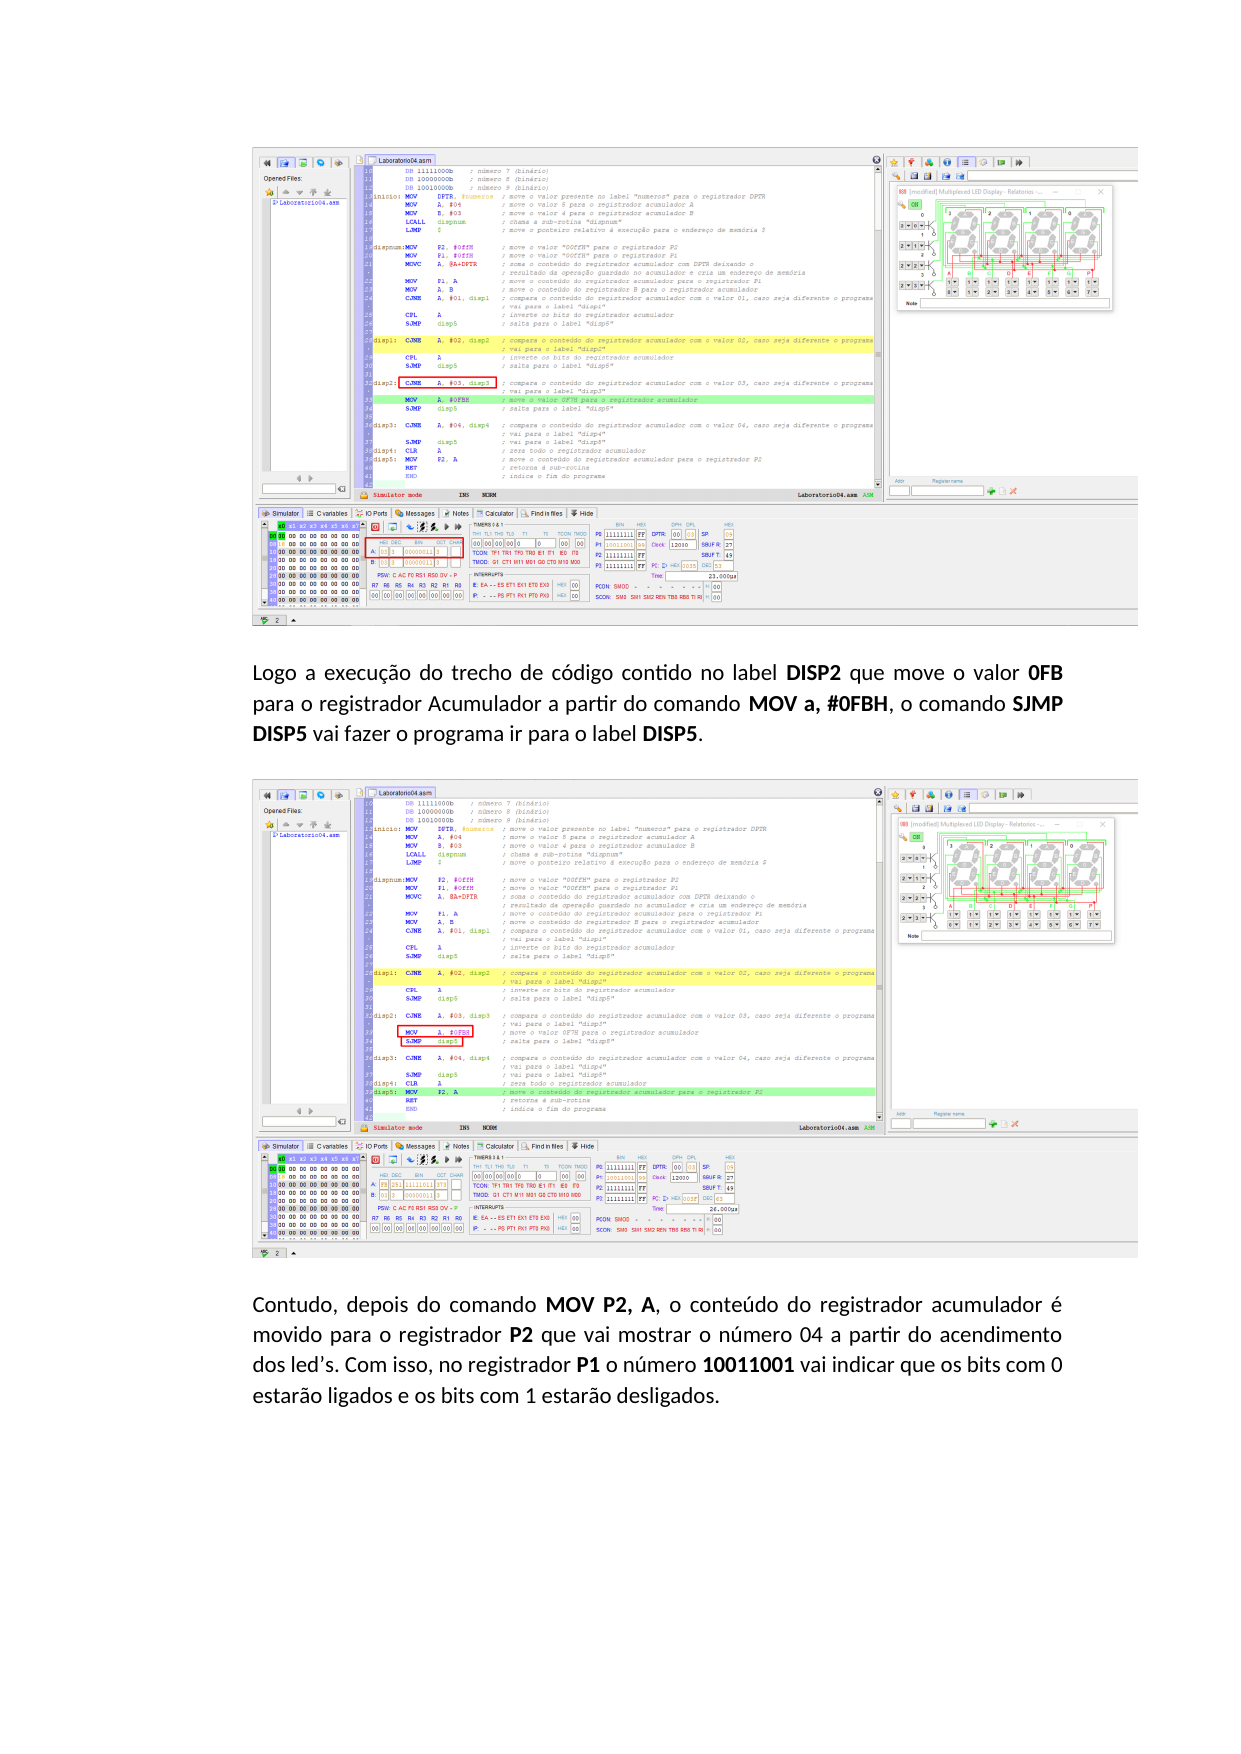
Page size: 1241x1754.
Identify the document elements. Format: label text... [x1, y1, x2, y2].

picture [252, 147, 1138, 626]
list Contudo, depois do comando MOV P2, A, o conteúdo do registrador acumulador é movido para o registrador P2 que vai mostrar o número 04 a partir do acendimento dos led’s. Com isso, no registrador P1 o número 10011001 vai indicar que os bits com 0 estarão ligados e os bits com 1 estarão desligados. [252, 1290, 1063, 1409]
list Logo a execução do trecho de código contido no label DISP2 que move o valor 0FB para o registrador Acumulador a partir do comando MOV a, #0FBH, o comando SJMP DISP5 vai fazer o programa ir para o label DISP5. [252, 658, 1063, 747]
picture [252, 779, 1138, 1258]
